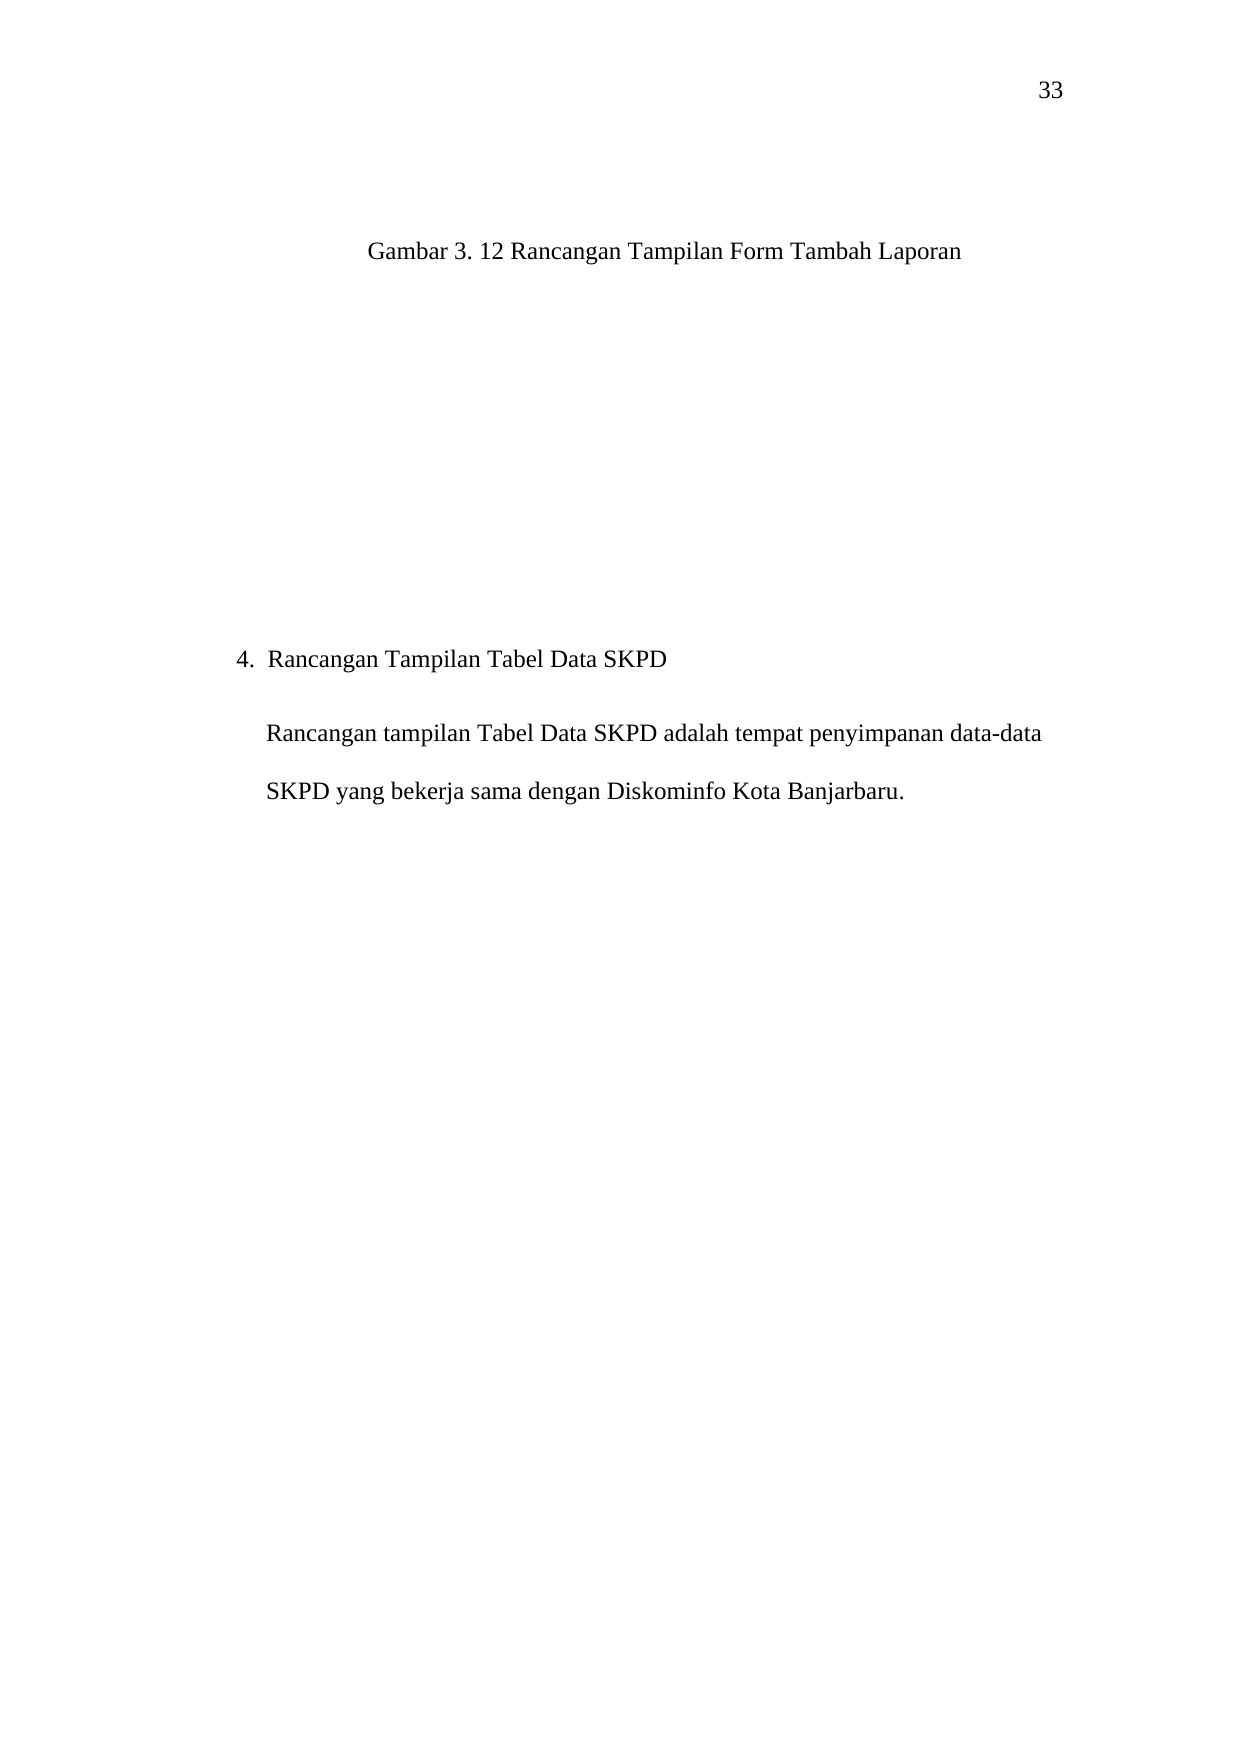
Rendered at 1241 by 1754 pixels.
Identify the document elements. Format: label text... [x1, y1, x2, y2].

text Rancangan tampilan Tabel Data SKPD adalah tempat penyimpanan data-data SKPD yang bekerja sama dengan Diskominfo Kota Banjarbaru. [266, 718, 1063, 805]
text 4. Rancangan Tampilan Tabel Data SKPD [236, 644, 1063, 673]
text Gambar 3. 12 Rancangan Tampilan Form Tambah Laporan [266, 236, 1063, 265]
